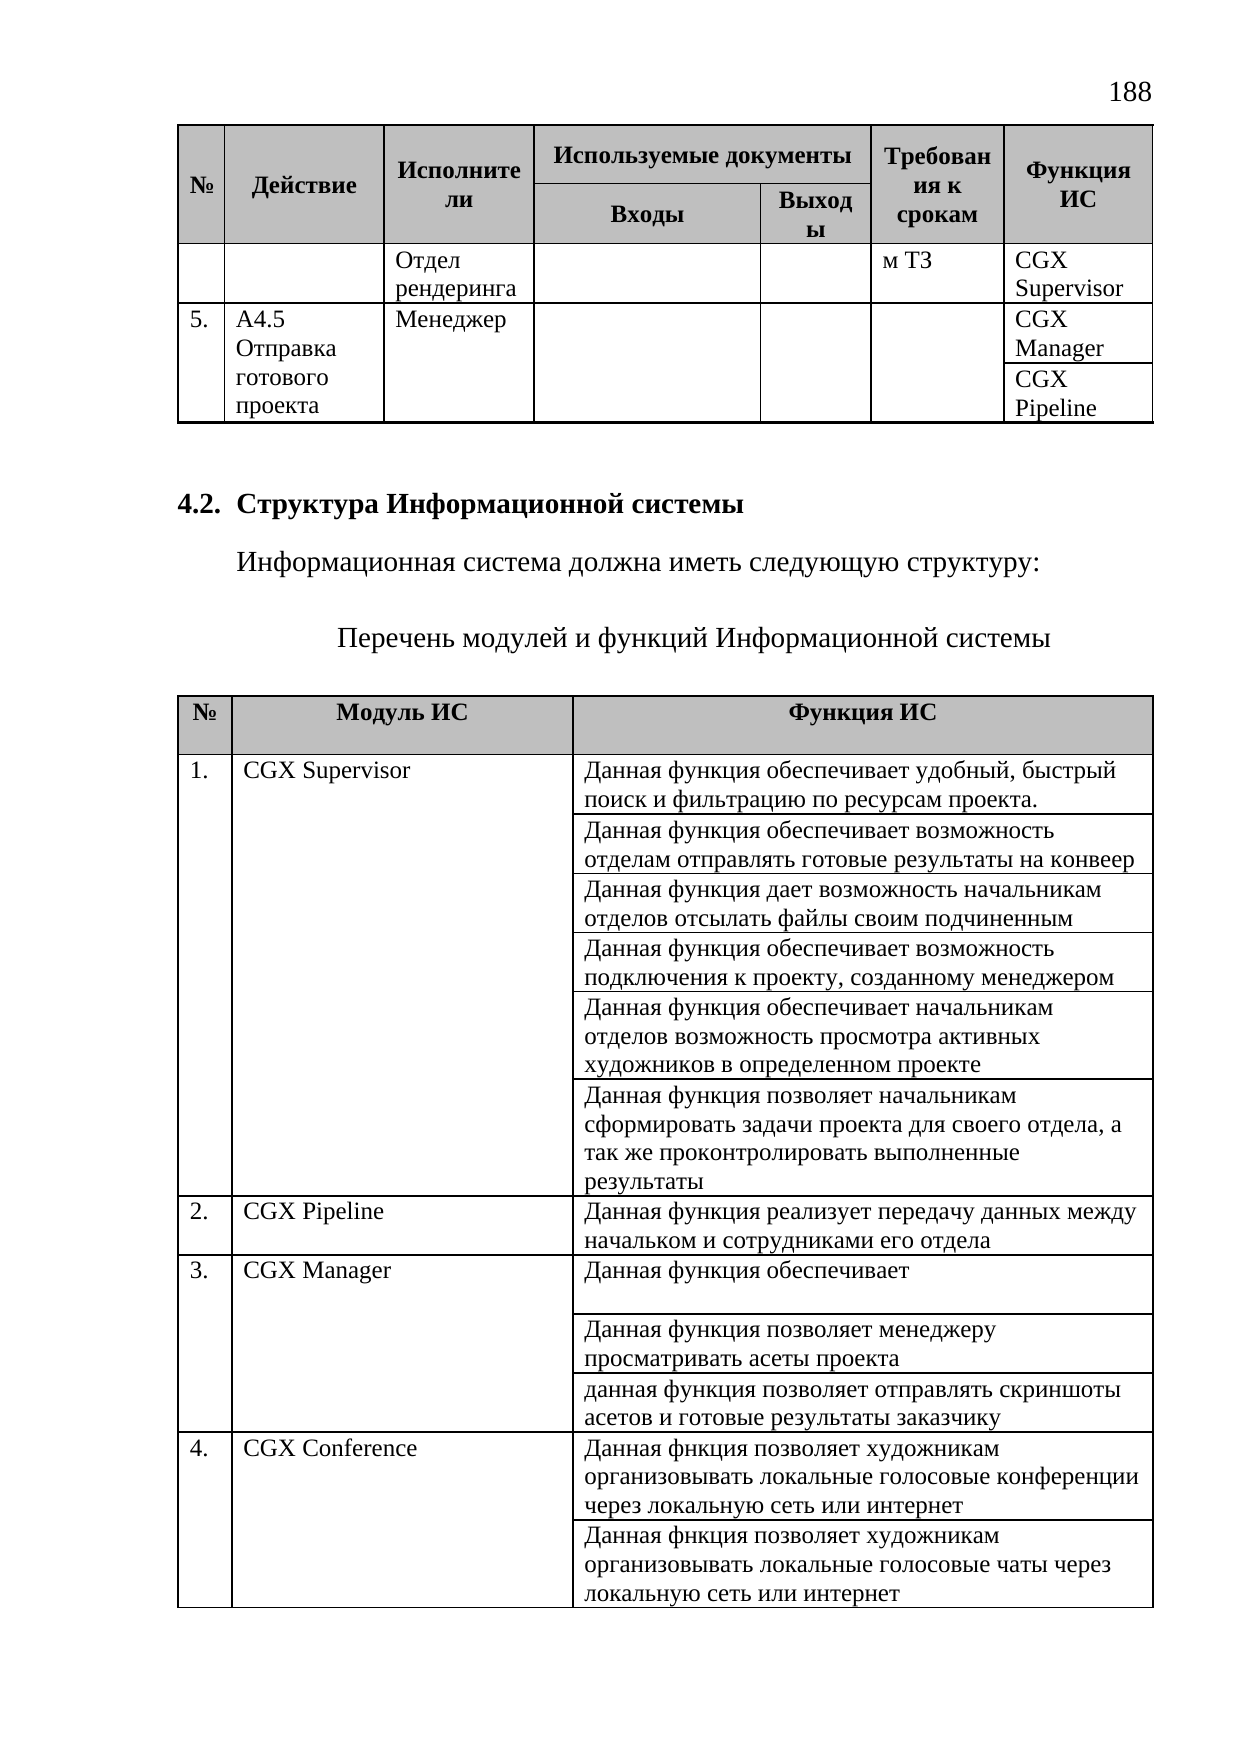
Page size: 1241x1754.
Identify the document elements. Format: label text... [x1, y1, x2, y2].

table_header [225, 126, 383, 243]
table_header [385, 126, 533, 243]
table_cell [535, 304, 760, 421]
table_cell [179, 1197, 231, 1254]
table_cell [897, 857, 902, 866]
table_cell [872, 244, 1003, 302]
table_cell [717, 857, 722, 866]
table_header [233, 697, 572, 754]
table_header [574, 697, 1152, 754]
text Информационная система должна иметь следующую структуру: [177, 544, 1152, 578]
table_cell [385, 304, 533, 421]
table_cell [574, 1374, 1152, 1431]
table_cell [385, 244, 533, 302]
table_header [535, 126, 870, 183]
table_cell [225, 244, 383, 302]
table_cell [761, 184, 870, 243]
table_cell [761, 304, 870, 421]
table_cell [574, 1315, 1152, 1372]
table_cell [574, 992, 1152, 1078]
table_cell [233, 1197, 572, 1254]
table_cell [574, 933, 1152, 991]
subtitle Структура Информационной системы [177, 486, 1152, 519]
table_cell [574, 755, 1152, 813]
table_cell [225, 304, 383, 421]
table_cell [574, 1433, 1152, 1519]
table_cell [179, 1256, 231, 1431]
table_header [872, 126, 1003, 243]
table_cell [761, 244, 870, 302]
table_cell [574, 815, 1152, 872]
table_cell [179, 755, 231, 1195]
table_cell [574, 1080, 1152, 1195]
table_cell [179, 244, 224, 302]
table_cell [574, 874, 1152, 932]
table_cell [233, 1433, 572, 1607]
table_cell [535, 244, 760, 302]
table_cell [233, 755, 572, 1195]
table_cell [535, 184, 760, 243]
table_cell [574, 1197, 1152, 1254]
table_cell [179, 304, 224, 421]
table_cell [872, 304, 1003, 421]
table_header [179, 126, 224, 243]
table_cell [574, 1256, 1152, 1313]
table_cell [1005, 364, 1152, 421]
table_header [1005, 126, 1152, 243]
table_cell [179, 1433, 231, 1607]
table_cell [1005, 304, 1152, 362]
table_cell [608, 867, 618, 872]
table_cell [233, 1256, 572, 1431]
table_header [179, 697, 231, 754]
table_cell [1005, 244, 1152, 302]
text Перечень модулей и функций Информационной системы [177, 620, 1152, 653]
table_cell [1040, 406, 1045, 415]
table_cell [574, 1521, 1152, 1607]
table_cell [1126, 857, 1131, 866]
